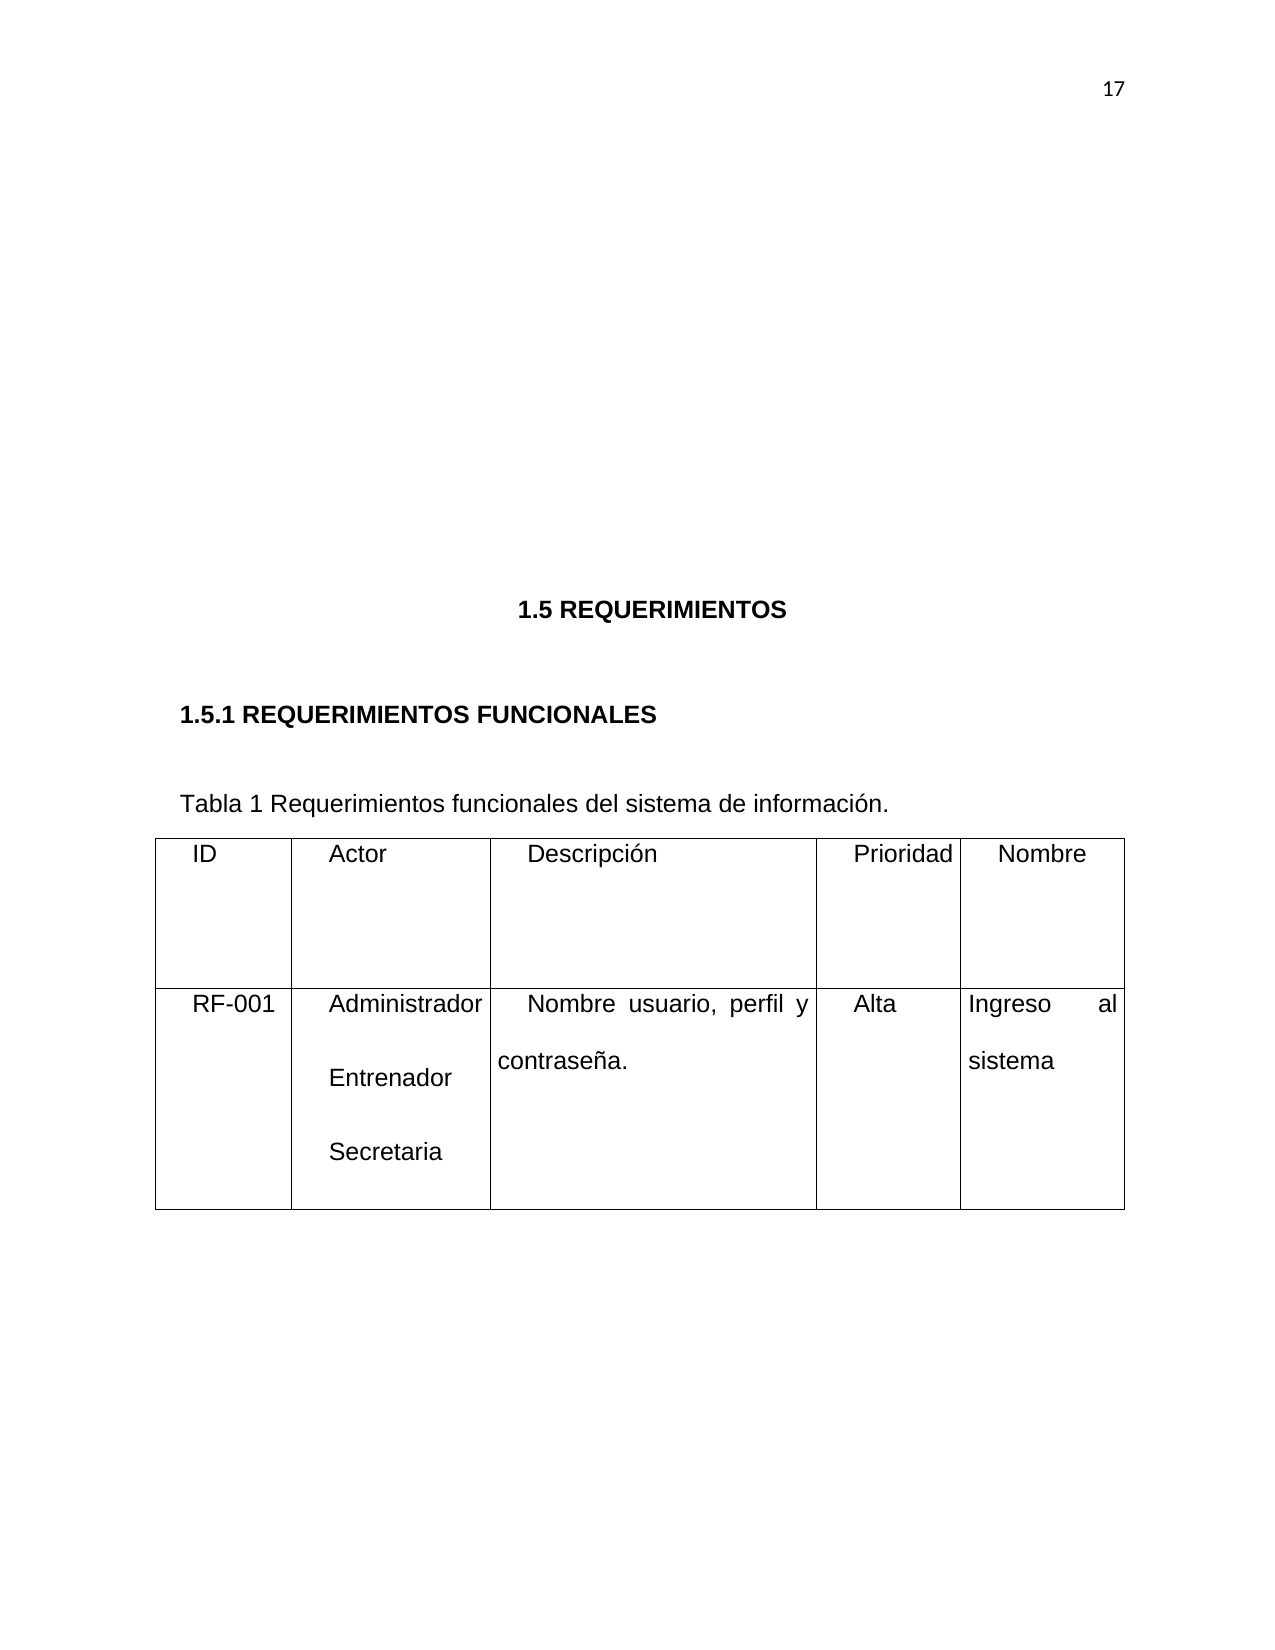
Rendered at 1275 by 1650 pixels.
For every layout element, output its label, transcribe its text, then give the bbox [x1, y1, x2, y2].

subtitle 1.5.1 REQUERIMIENTOS FUNCIONALES [150, 700, 1125, 729]
table_header Prioridad [817, 839, 960, 988]
table_cell Ingreso al sistema [961, 989, 1124, 1209]
table_cell Alta [817, 989, 960, 1209]
table_header Descripción [491, 839, 816, 988]
table_cell Nombre usuario, perfil y contraseña. [491, 989, 816, 1209]
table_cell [292, 989, 490, 1209]
table_cell RF-001 [156, 989, 291, 1209]
table_header Nombre [961, 839, 1124, 988]
subtitle 1.5 REQUERIMIENTOS [150, 595, 1125, 624]
table_header Actor [292, 839, 490, 988]
table_header ID [156, 839, 291, 988]
text Tabla 1 Requerimientos funcionales del sistema de información. [150, 789, 1125, 817]
